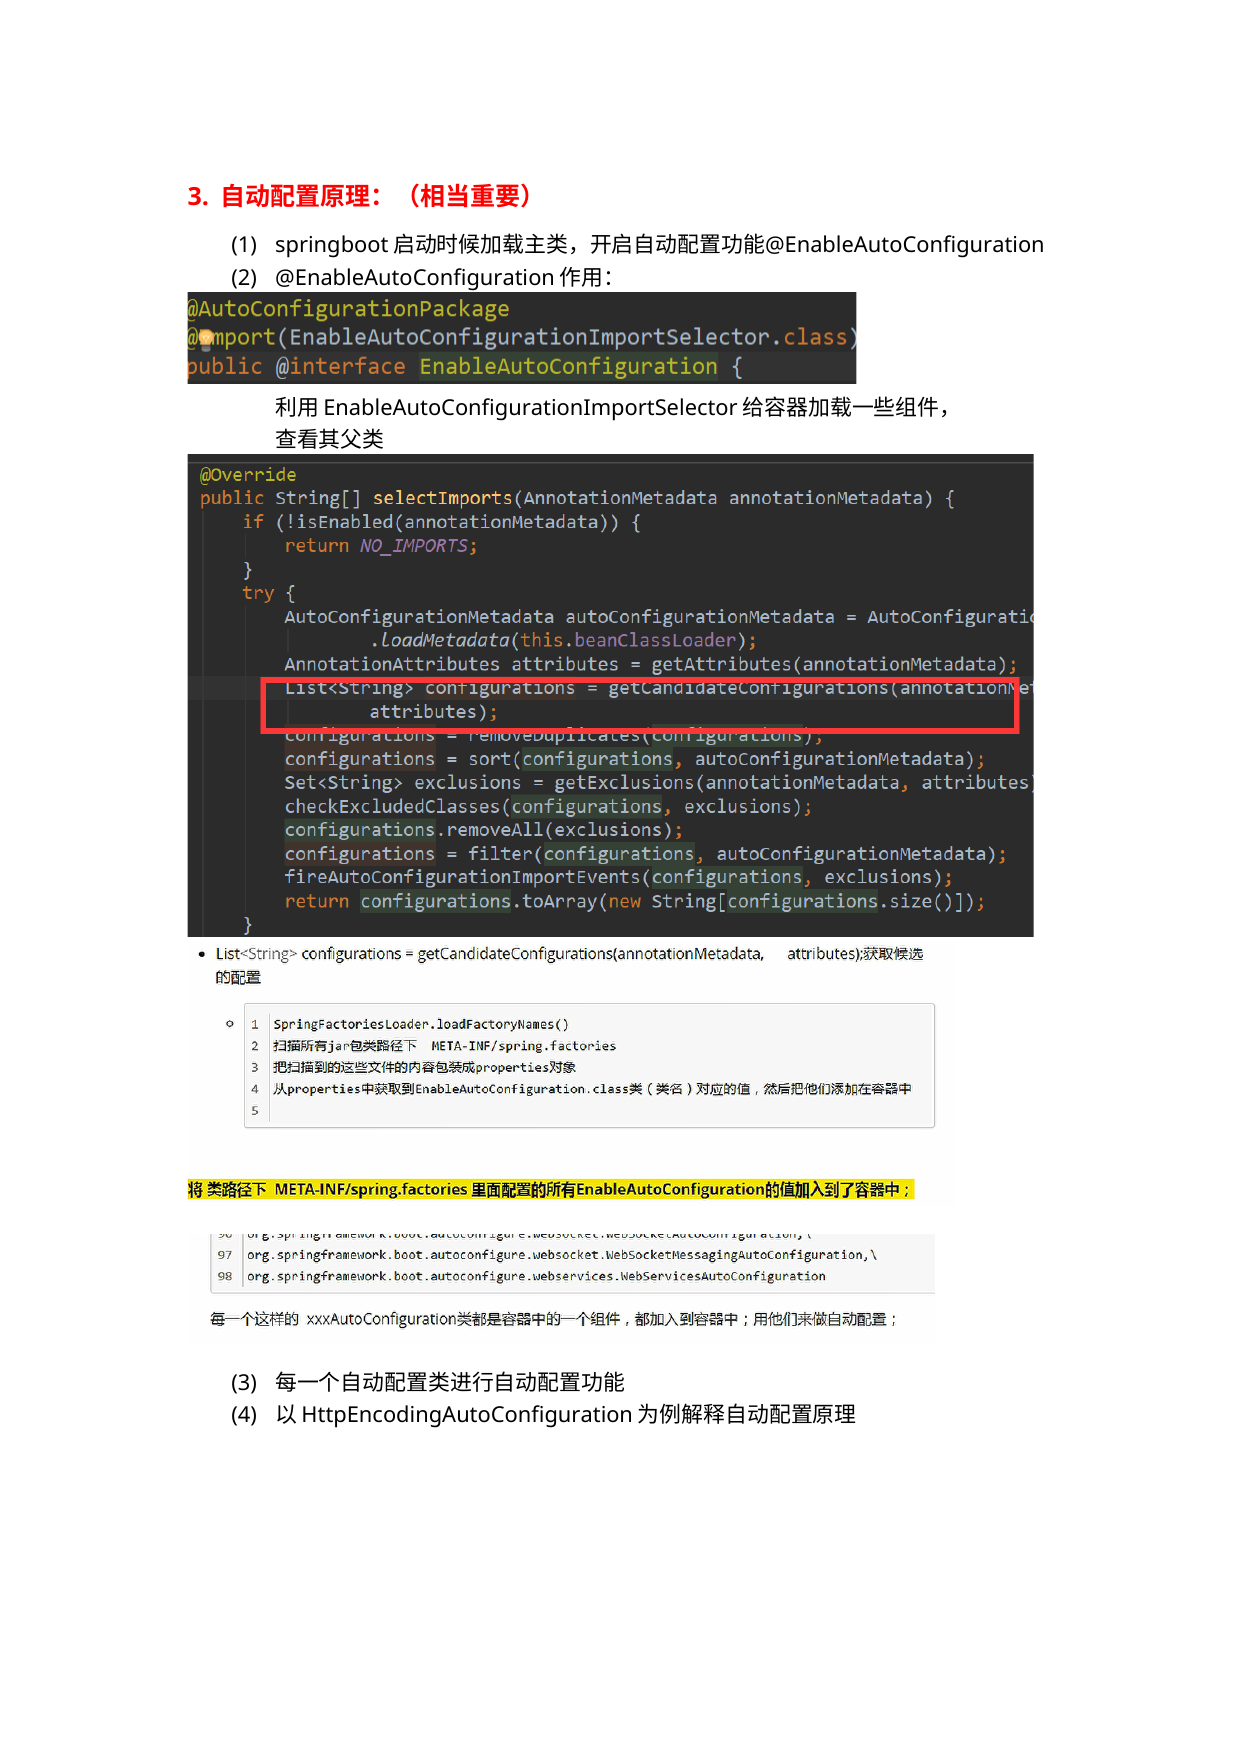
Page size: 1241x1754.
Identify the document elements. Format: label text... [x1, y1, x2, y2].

picture [187, 292, 857, 384]
list 每一个自动配置类进行自动配置功能 [231, 1364, 1053, 1397]
picture [187, 942, 957, 1206]
list 查看其父类 [275, 422, 1053, 454]
list springboot启动时候加载主类，开启自动配置功能@EnableAutoConfiguration [231, 227, 1053, 259]
list @EnableAutoConfiguration作用： [231, 259, 1053, 292]
picture [187, 454, 1034, 937]
list 利用EnableAutoConfigurationImportSelector给容器加载一些组件， [275, 389, 1053, 422]
picture [187, 1234, 935, 1343]
list 自动配置原理：（相当重要） [187, 162, 1053, 227]
list 以HttpEncodingAutoConfiguration为例解释自动配置原理 [231, 1397, 1053, 1429]
